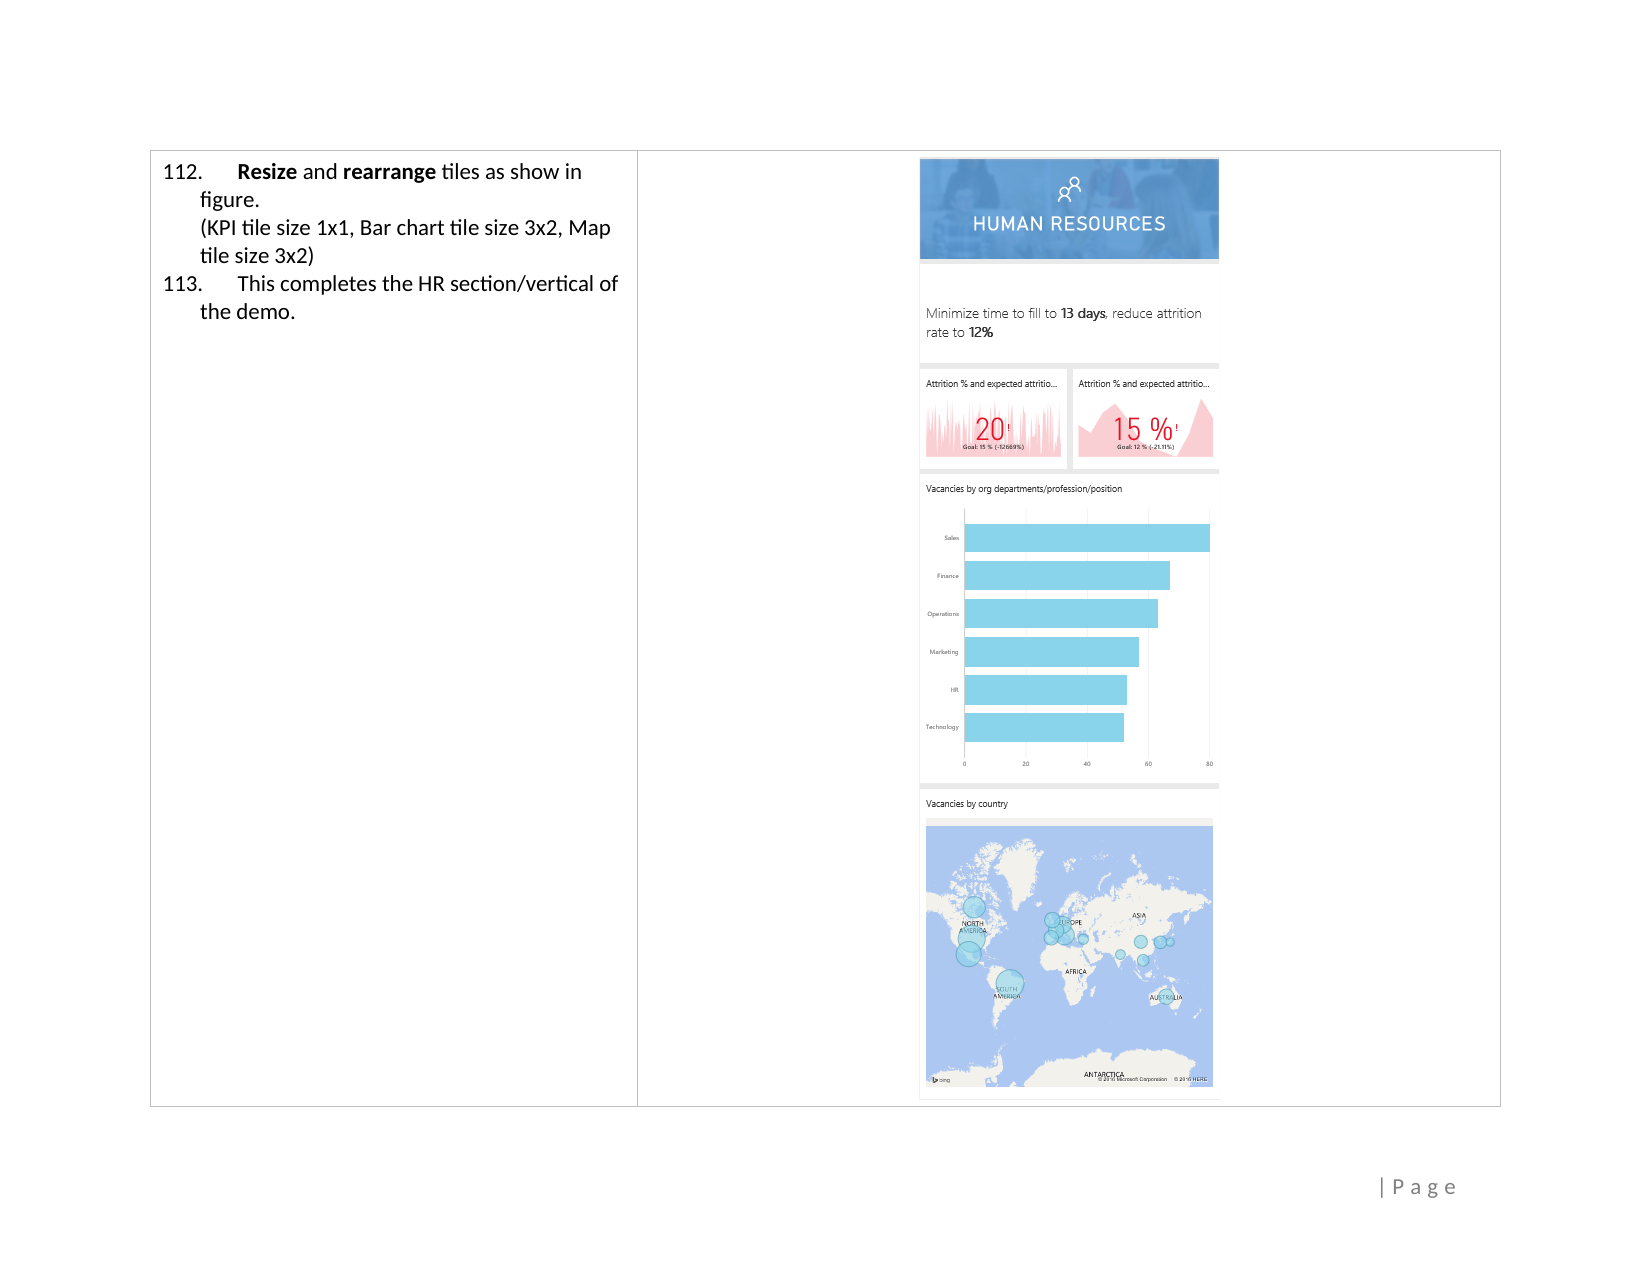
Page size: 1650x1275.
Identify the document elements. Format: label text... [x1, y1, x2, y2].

table_cell Resize and rearrange tiles as show in figure. (KPI tile size 1x1, Bar chart tile size 3x2, Map tile size 3x2) This completes the HR section/vertical of the demo. [151, 151, 637, 1106]
table_cell [638, 151, 1500, 1106]
picture [919, 157, 1220, 1100]
